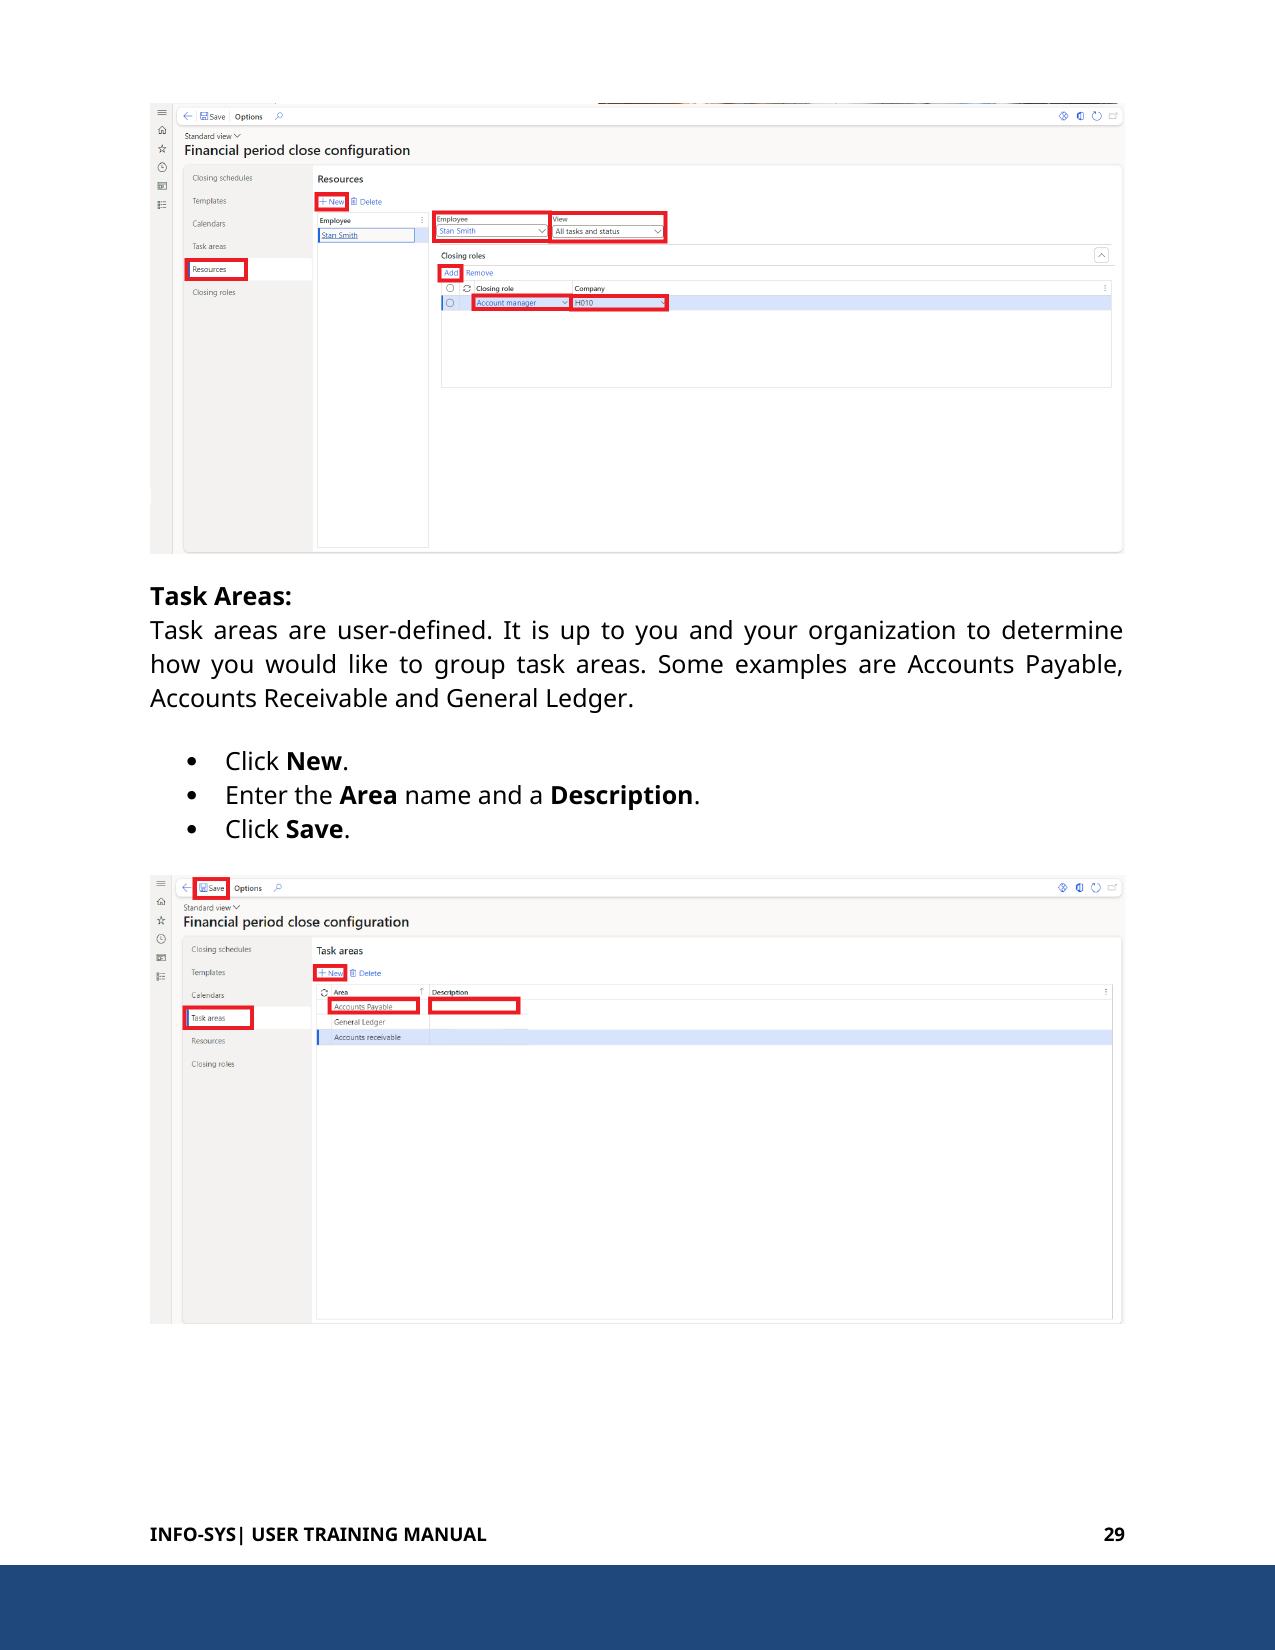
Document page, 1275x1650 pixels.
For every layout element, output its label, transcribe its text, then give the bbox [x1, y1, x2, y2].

picture [150, 933, 1125, 1382]
text Task areas are user-defined. It is up to you and your organization to determine how you would like to group task areas. Some examples are Accounts Payable, Accounts Receivable and General Ledger. [150, 613, 1125, 715]
text Task Areas: [150, 578, 1125, 613]
list Click New. [187, 744, 1125, 778]
picture [150, 103, 1125, 554]
list Click Save. [187, 870, 1125, 904]
list Enter the Area name and a Description. [187, 807, 1125, 841]
picture [0, 1565, 1275, 1650]
